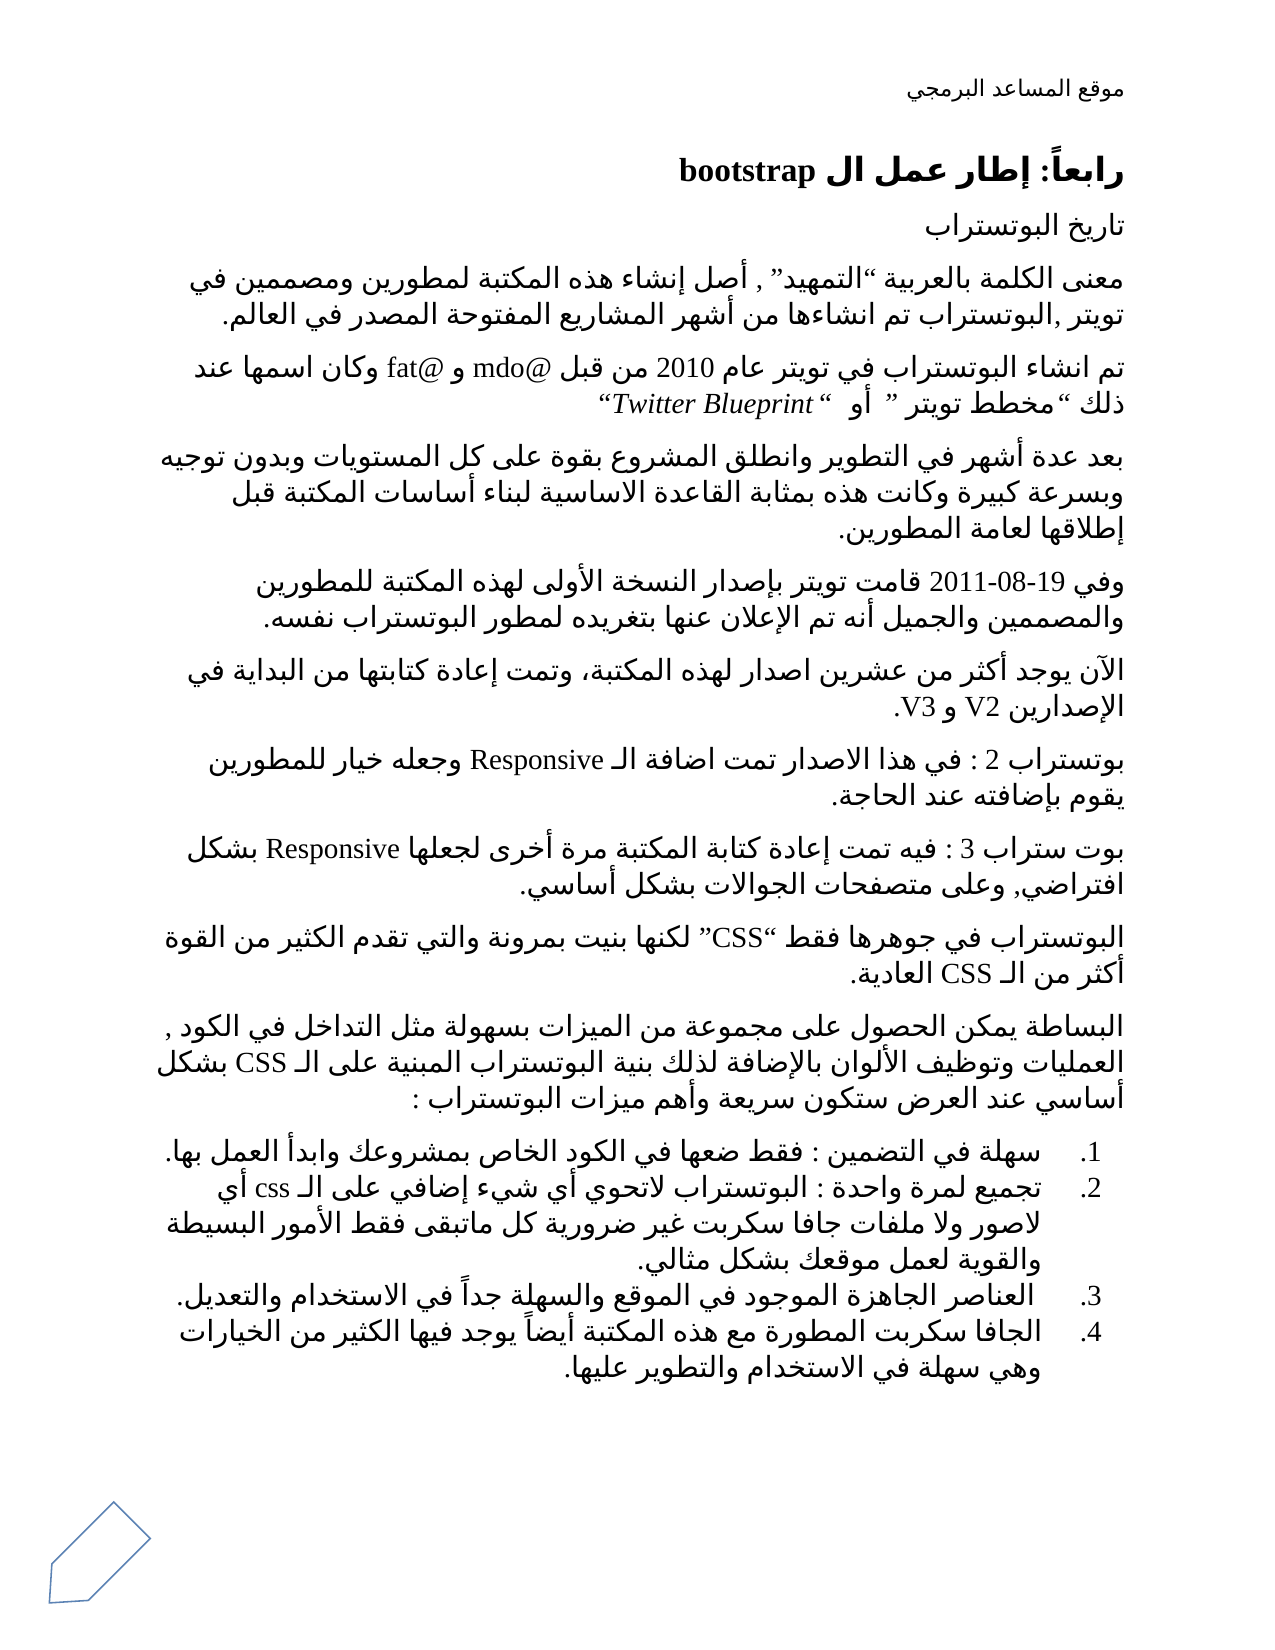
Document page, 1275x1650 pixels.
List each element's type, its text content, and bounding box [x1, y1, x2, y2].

list تجميع لمرة واحدة : البوتستراب لاتحوي أي شيء إضافي على الـ css أي لاصور ولا ملفات جافا سكربت غير ضرورية كل ماتبقى فقط الأمور البسيطة والقوية لعمل موقعك بشكل مثالي. [150, 1170, 1080, 1276]
text وفي 19-08-2011 قامت تويتر بإصدار النسخة الأولى لهذه المكتبة للمطورين والمصممين والجميل أنه تم الإعلان عنها بتغريده لمطور البوتستراب نفسه. [150, 564, 1125, 633]
text بوت ستراب 3 : فيه تمت إعادة كتابة المكتبة مرة أخرى لجعلها Responsive بشكل افتراضي, وعلى متصفحات الجوالات بشكل أساسي. [150, 831, 1125, 900]
text الآن يوجد أكثر من عشرين اصدار لهذه المكتبة، وتمت إعادة كتابتها من البداية في الإصدارين V2 و V3. [150, 653, 1125, 722]
text رابعاً: إطار عمل ال bootstrap [150, 150, 1125, 188]
list سهلة في التضمين : فقط ضعها في الكود الخاص بمشروعك وابدأ العمل بها. [150, 1134, 1080, 1167]
text تاريخ البوتستراب [150, 208, 1125, 242]
text البوتستراب في جوهرها فقط “CSS” لكنها بنيت بمرونة والتي تقدم الكثير من القوة أكثر من الـ CSS العادية. [150, 920, 1125, 989]
text بوتستراب 2 : في هذا الاصدار تمت اضافة الـ Responsive وجعله خيار للمطورين يقوم بإضافته عند الحاجة. [150, 742, 1125, 811]
text بعد عدة أشهر في التطوير وانطلق المشروع بقوة على كل المستويات وبدون توجيه وبسرعة كبيرة وكانت هذه بمثابة القاعدة الاساسية لبناء أساسات المكتبة قبل إطلاقها لعامة المطورين. [150, 439, 1125, 544]
text البساطة يمكن الحصول على مجموعة من الميزات بسهولة مثل التداخل في الكود , العمليات وتوظيف الألوان بالإضافة لذلك بنية البوتستراب المبنية على الـ CSS بشكل أساسي عند العرض ستكون سريعة وأهم ميزات البوتستراب : [150, 1009, 1125, 1114]
text تم انشاء البوتستراب في تويتر عام 2010 من قبل @mdo و @fat وكان اسمها عند ذلك “مخطط تويتر ” أو “Twitter Blueprint“ [150, 350, 1125, 419]
list الجافا سكربت المطورة مع هذه المكتبة أيضاً يوجد فيها الكثير من الخيارات وهي سهلة في الاستخدام والتطوير عليها. [150, 1314, 1080, 1384]
text معنى الكلمة بالعربية “التمهيد” , أصل إنشاء هذه المكتبة لمطورين ومصممين في تويتر ,البوتستراب تم انشاءها من أشهر المشاريع المفتوحة المصدر في العالم. [150, 261, 1125, 331]
list العناصر الجاهزة الموجود في الموقع والسهلة جداً في الاستخدام والتعديل. [150, 1278, 1080, 1312]
